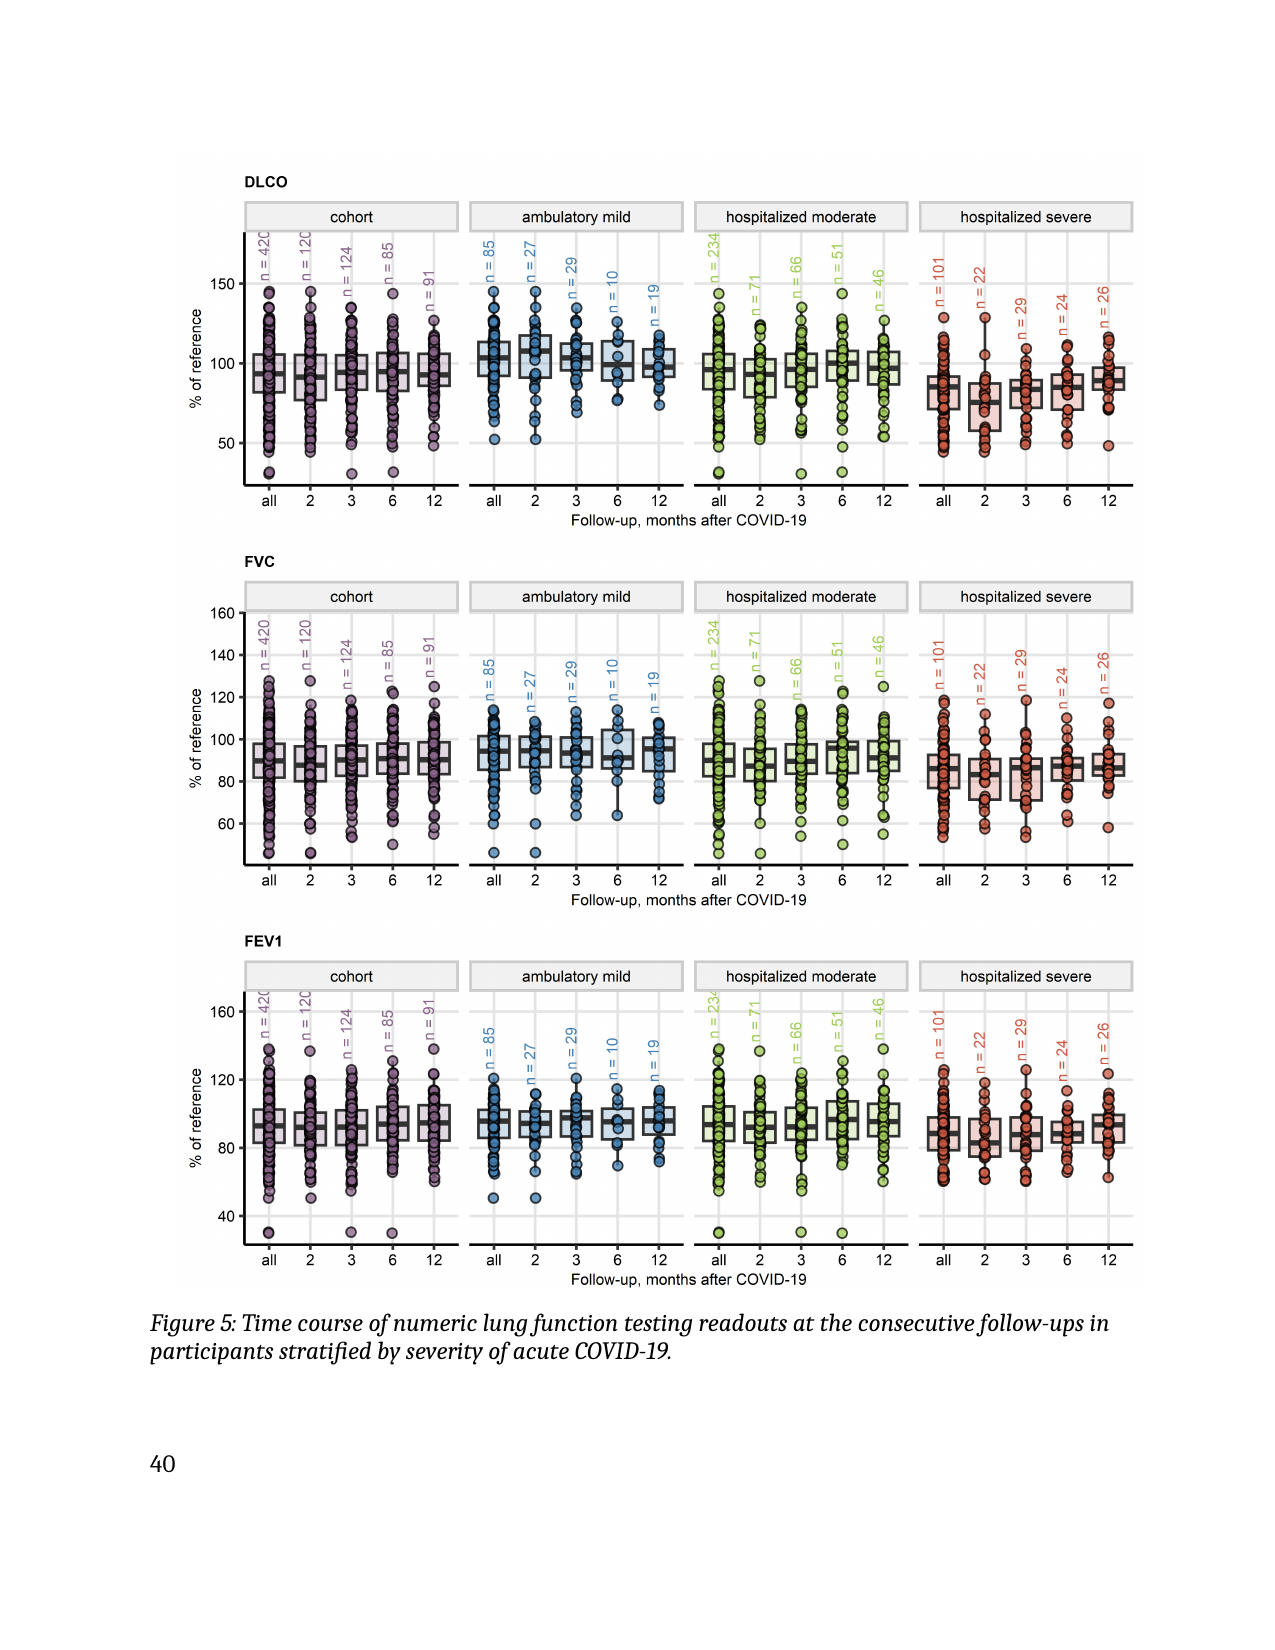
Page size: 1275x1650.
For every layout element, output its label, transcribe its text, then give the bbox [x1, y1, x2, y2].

picture [168, 150, 1144, 1288]
text Figure 5: Time course of numeric lung function testing readouts at the consecutive follow-ups in participants stratified by severity of acute COVID-19. [150, 1308, 1125, 1366]
